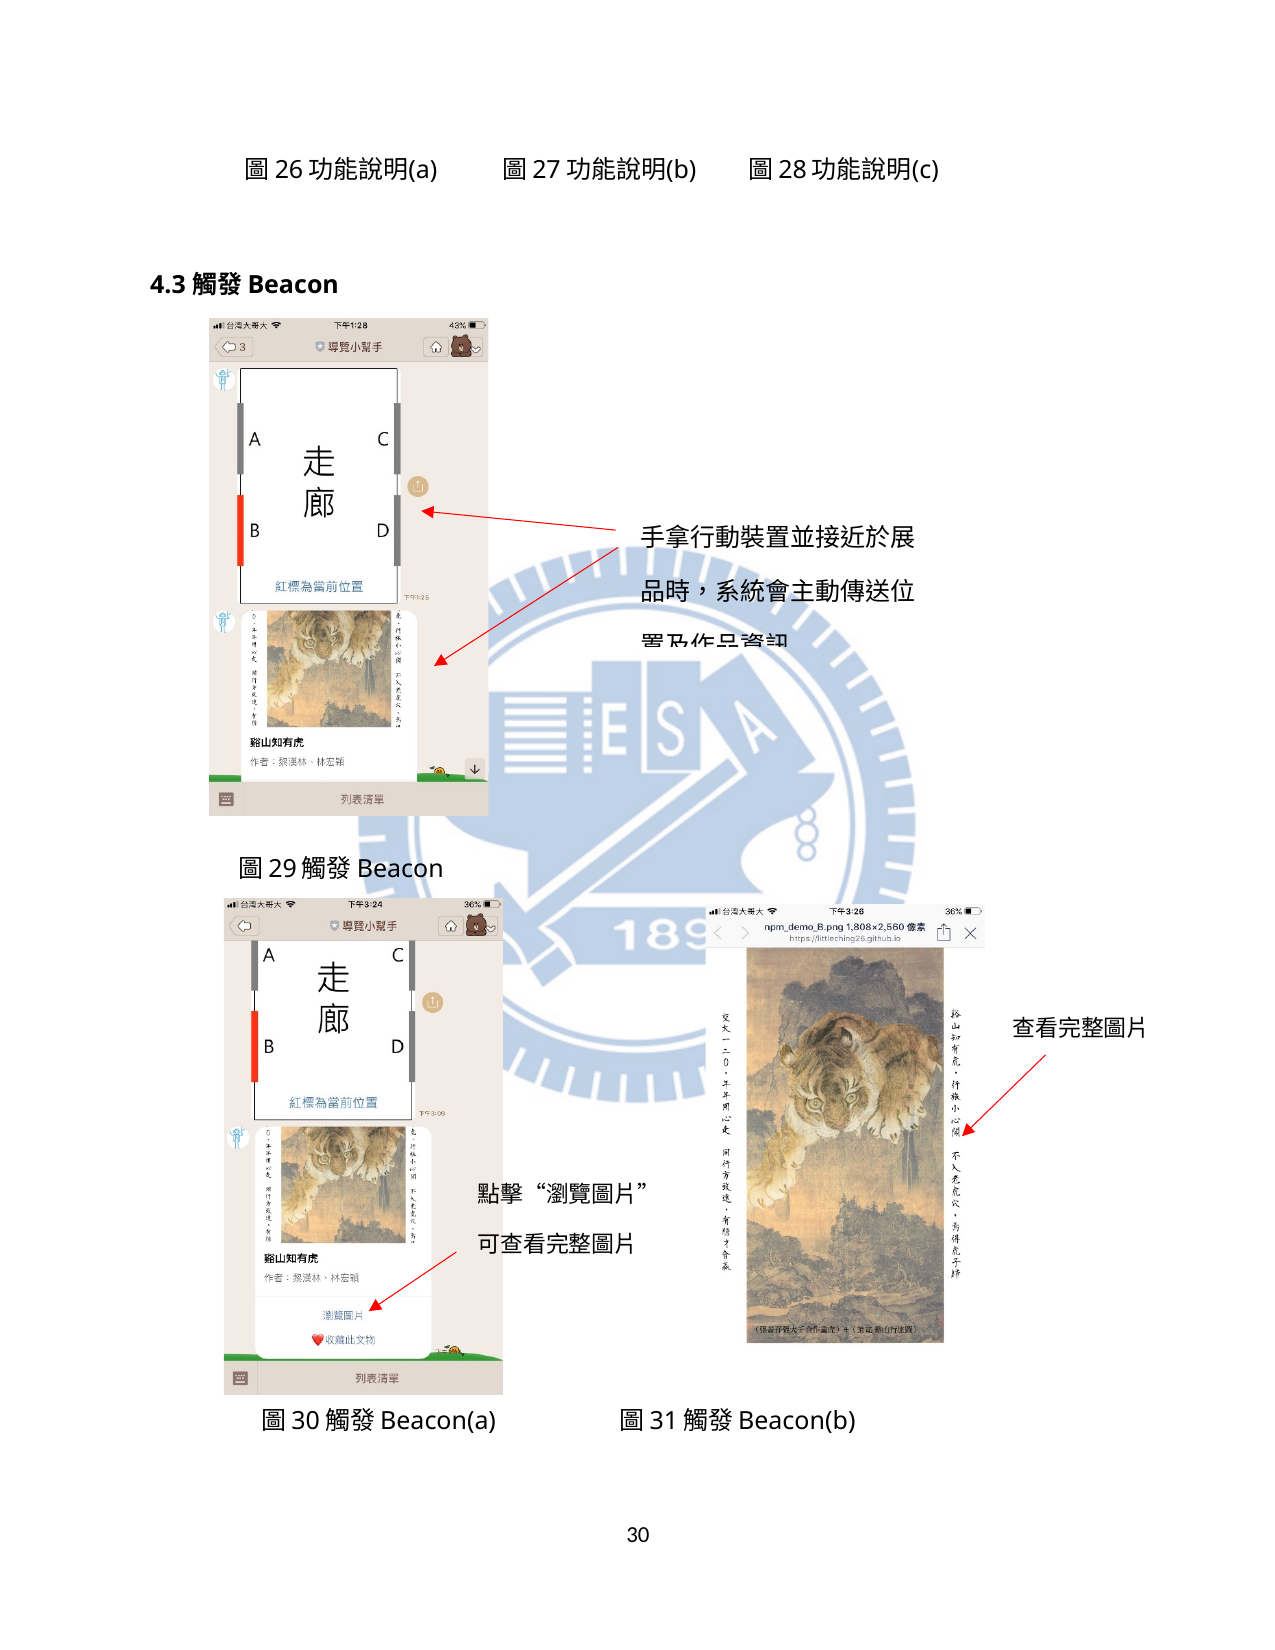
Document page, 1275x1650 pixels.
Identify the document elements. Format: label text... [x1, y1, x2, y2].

subtitle 4.3 觸發Beacon [150, 264, 1125, 300]
picture [209, 318, 954, 849]
picture [705, 904, 985, 1401]
picture [223, 898, 503, 1395]
text 圖29觸發Beacon [150, 849, 1125, 885]
text 圖26功能說明(a) 圖27功能說明(b) 圖28功能說明(c) [150, 150, 1125, 186]
